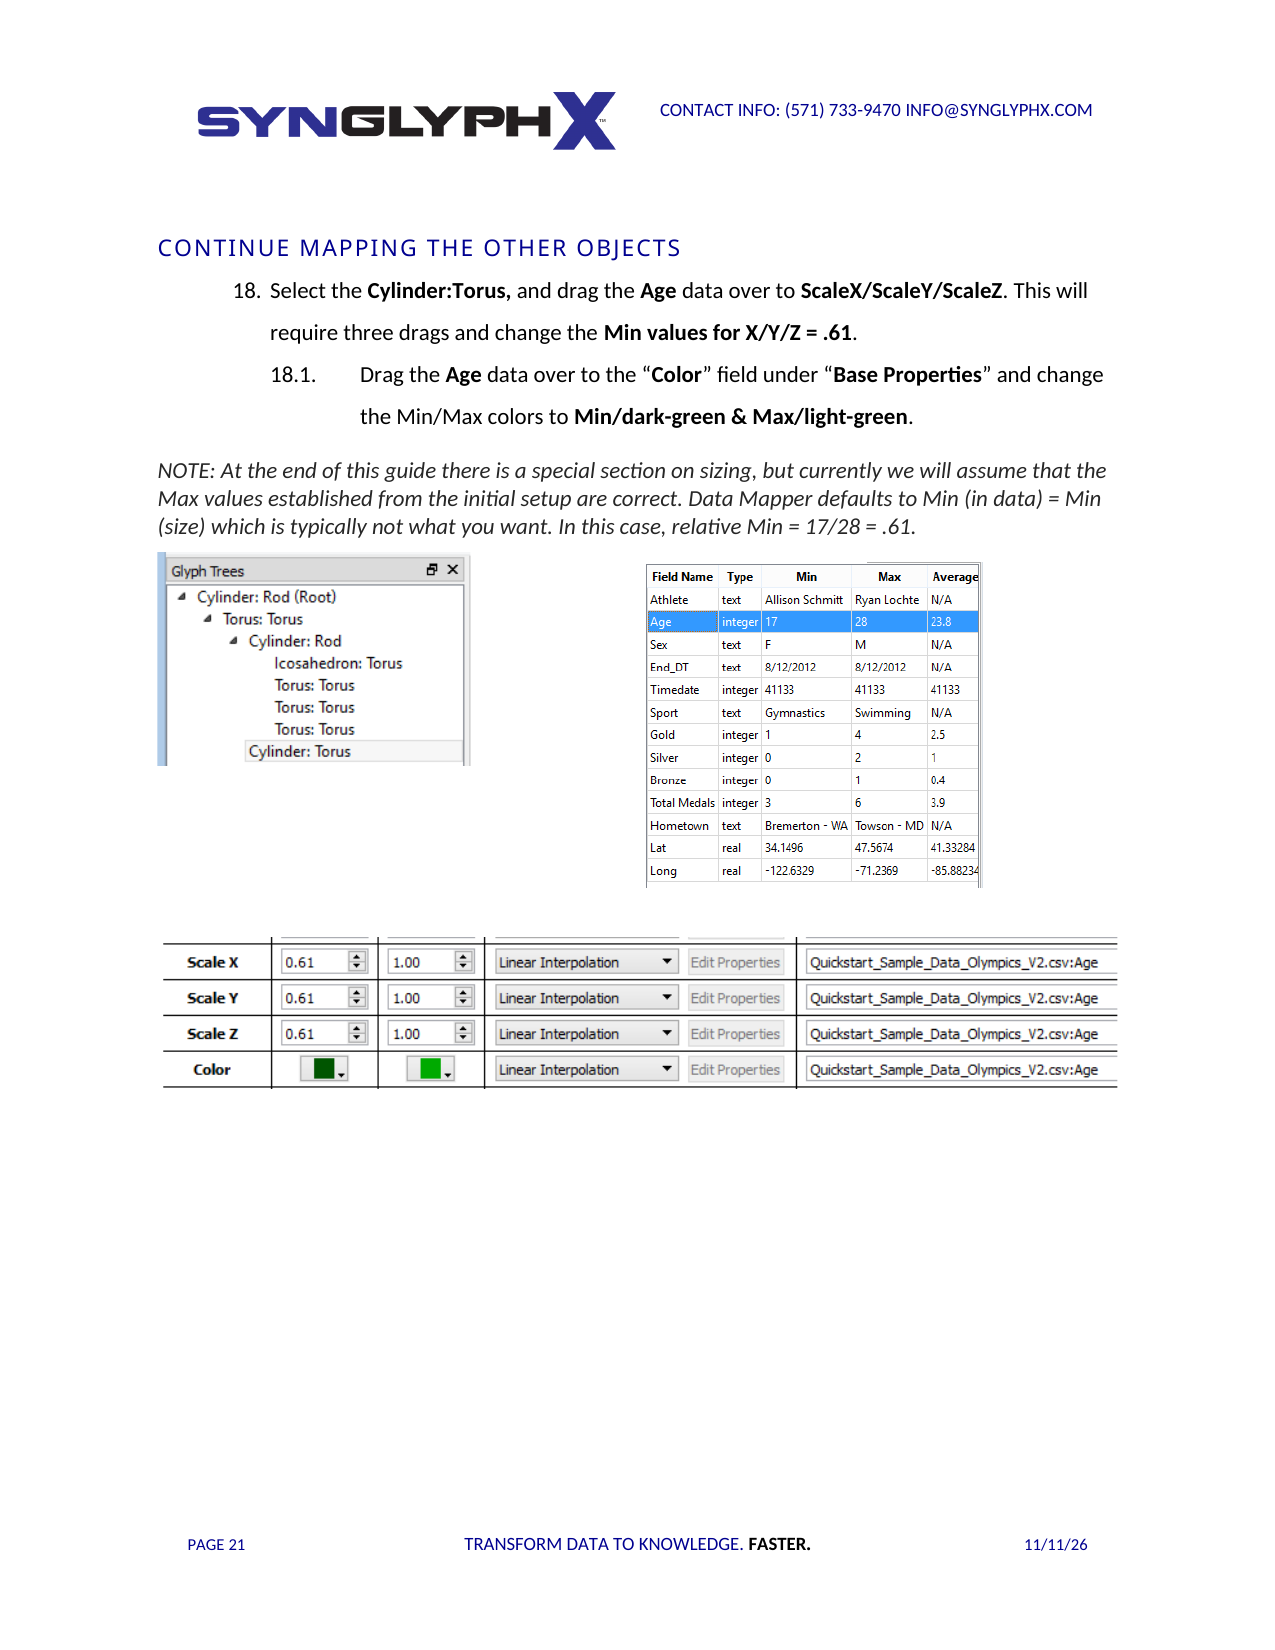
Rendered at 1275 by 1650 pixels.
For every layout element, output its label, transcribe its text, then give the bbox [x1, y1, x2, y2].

picture [157, 937, 1118, 1089]
list Select the Cylinder:Torus, and drag the Age data over to ScaleX/ScaleY/ScaleZ. This will require three drags and change the Min values for X/Y/Z = .61. [232, 276, 1117, 346]
picture [170, 75, 638, 165]
picture [157, 552, 471, 766]
picture [645, 562, 983, 888]
subtitle Continue mapping the other objects [157, 232, 1117, 263]
list Drag the Age data over to the “Color” field under “Base Properties” and change the Min/Max colors to Min/dark-green & Max/light-green. [270, 360, 1117, 430]
text NOTE: At the end of this guide there is a special section on sizing, but currently we will assume that the Max values established from the initial setup are correct. Data Mapper defaults to Min (in data) = Min (size) which is typically not what you want. In this case, relative Min = 17/28 = .61. [157, 456, 1117, 540]
